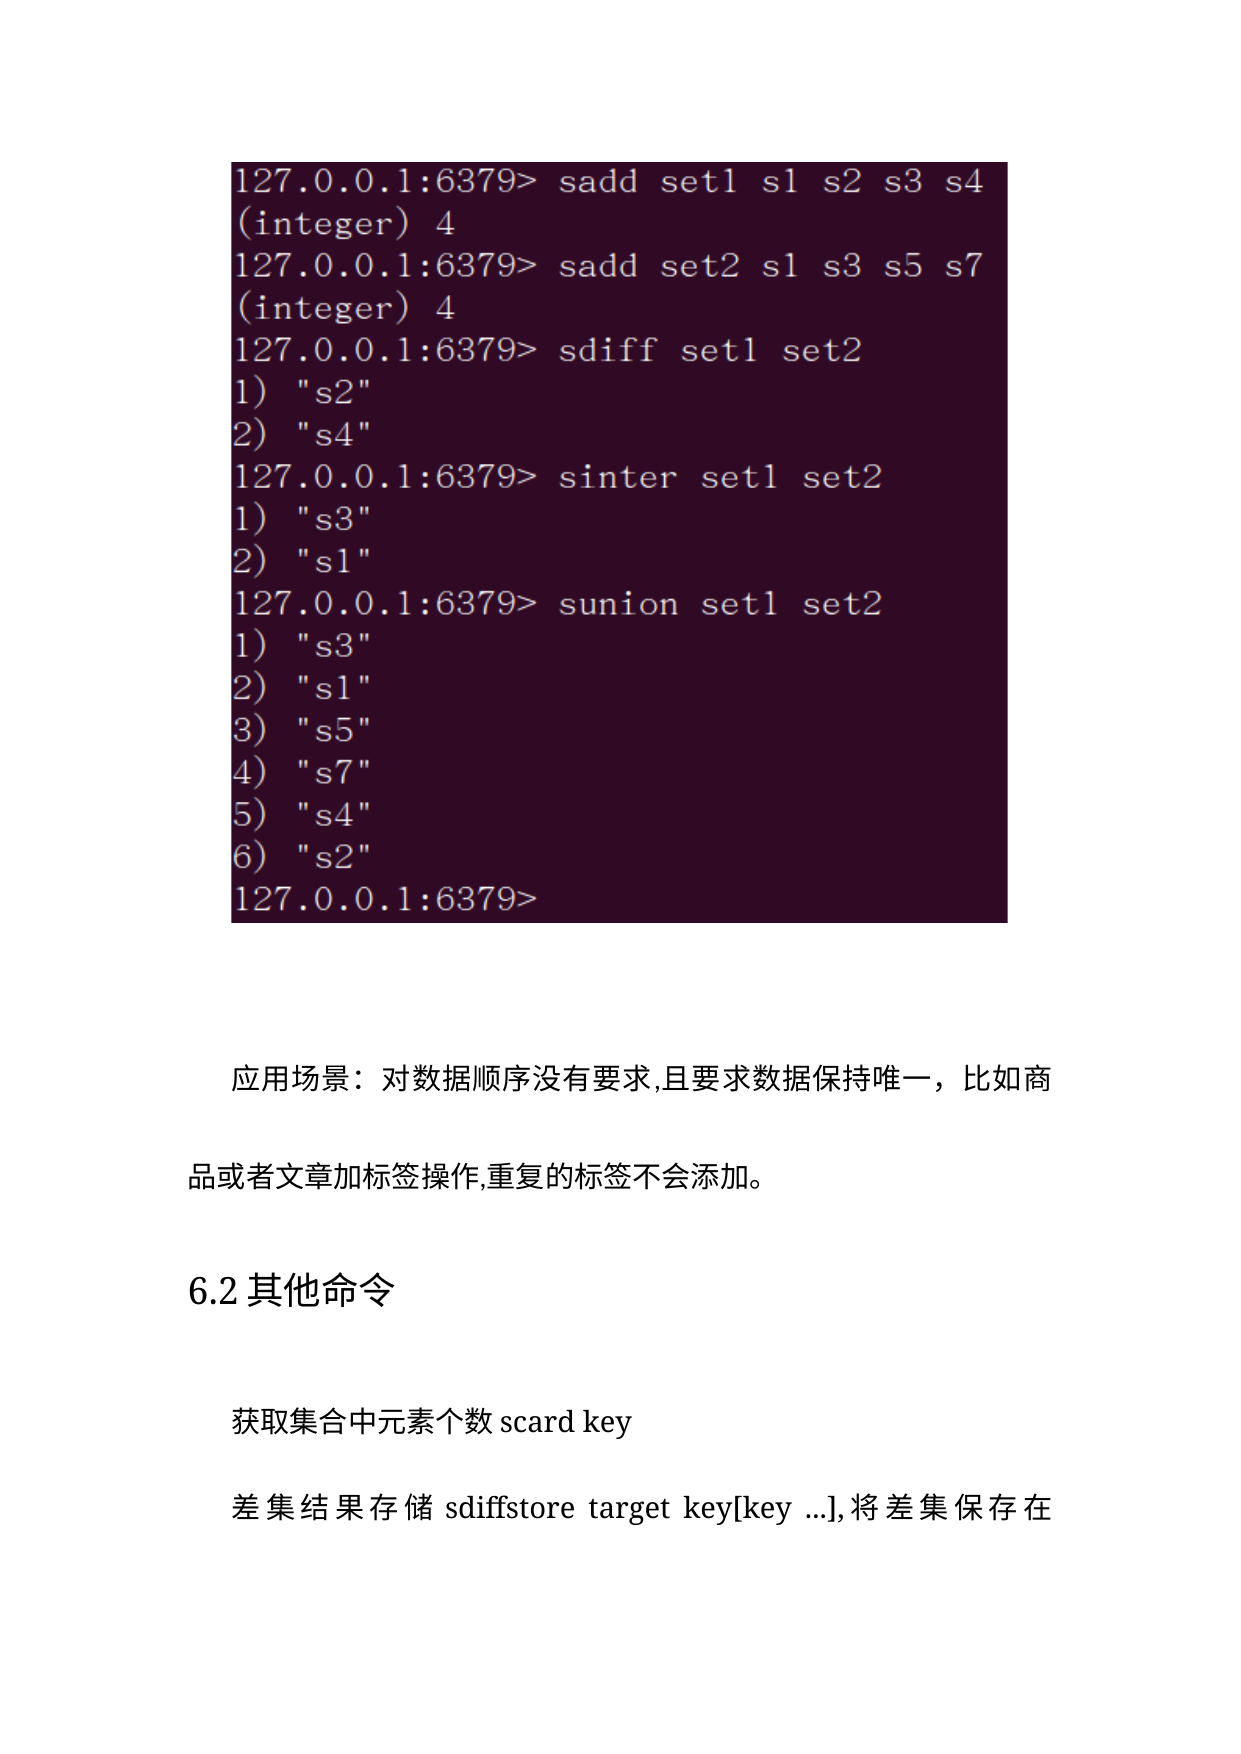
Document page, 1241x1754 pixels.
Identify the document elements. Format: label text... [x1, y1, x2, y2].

subtitle 6.2其他命令 [187, 1255, 1053, 1320]
list 获取集合中元素个数scard key [187, 1387, 1053, 1452]
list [187, 1473, 1053, 1538]
list 应用场景：对数据顺序没有要求,且要求数据保持唯一，比如商品或者文章加标签操作,重复的标签不会添加。 [187, 1044, 1053, 1207]
picture [231, 162, 1008, 923]
